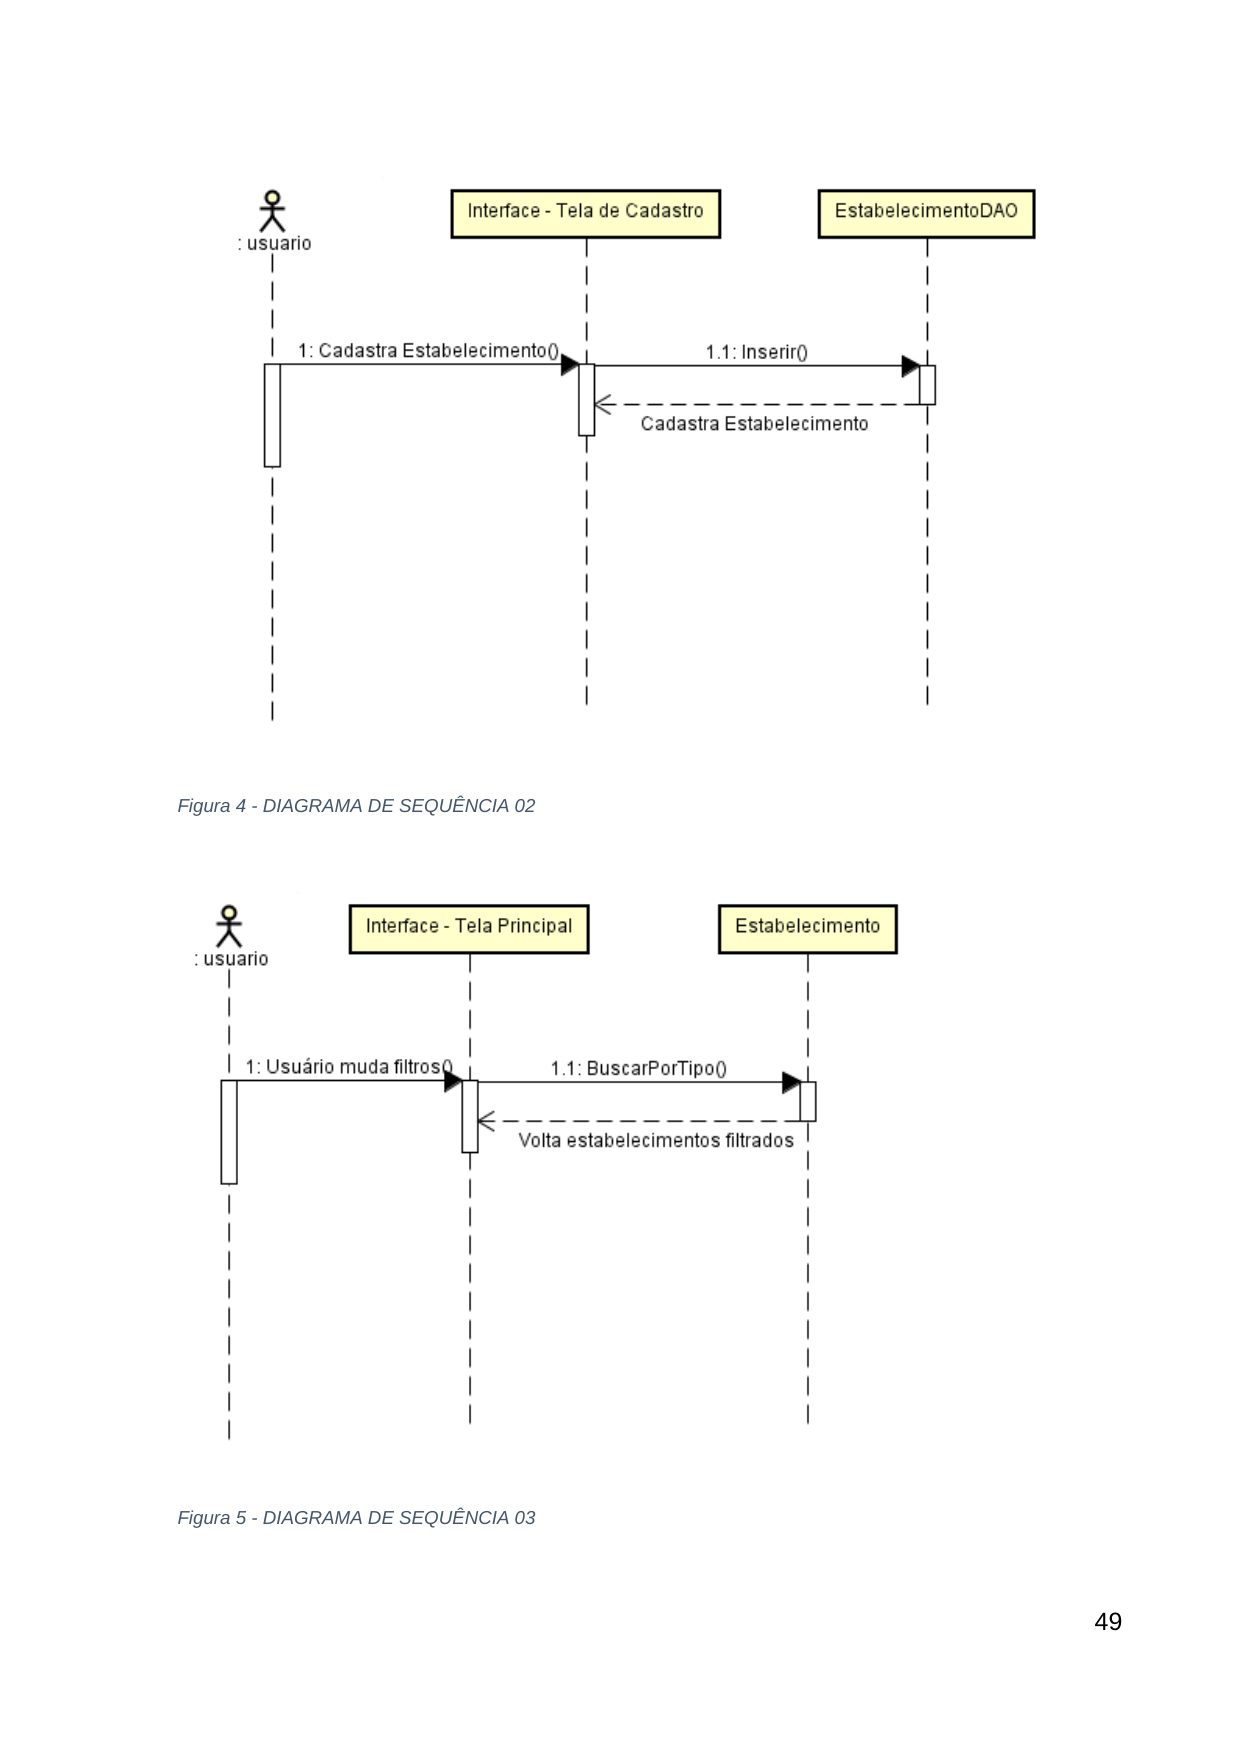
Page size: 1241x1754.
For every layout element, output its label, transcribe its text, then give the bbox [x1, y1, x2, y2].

picture [177, 892, 917, 1481]
picture [177, 177, 1123, 768]
text Figura 4 - DIAGRAMA DE SEQUÊNCIA 02 [177, 794, 1122, 816]
text Figura 5 - DIAGRAMA DE SEQUÊNCIA 03 [177, 1507, 1122, 1529]
